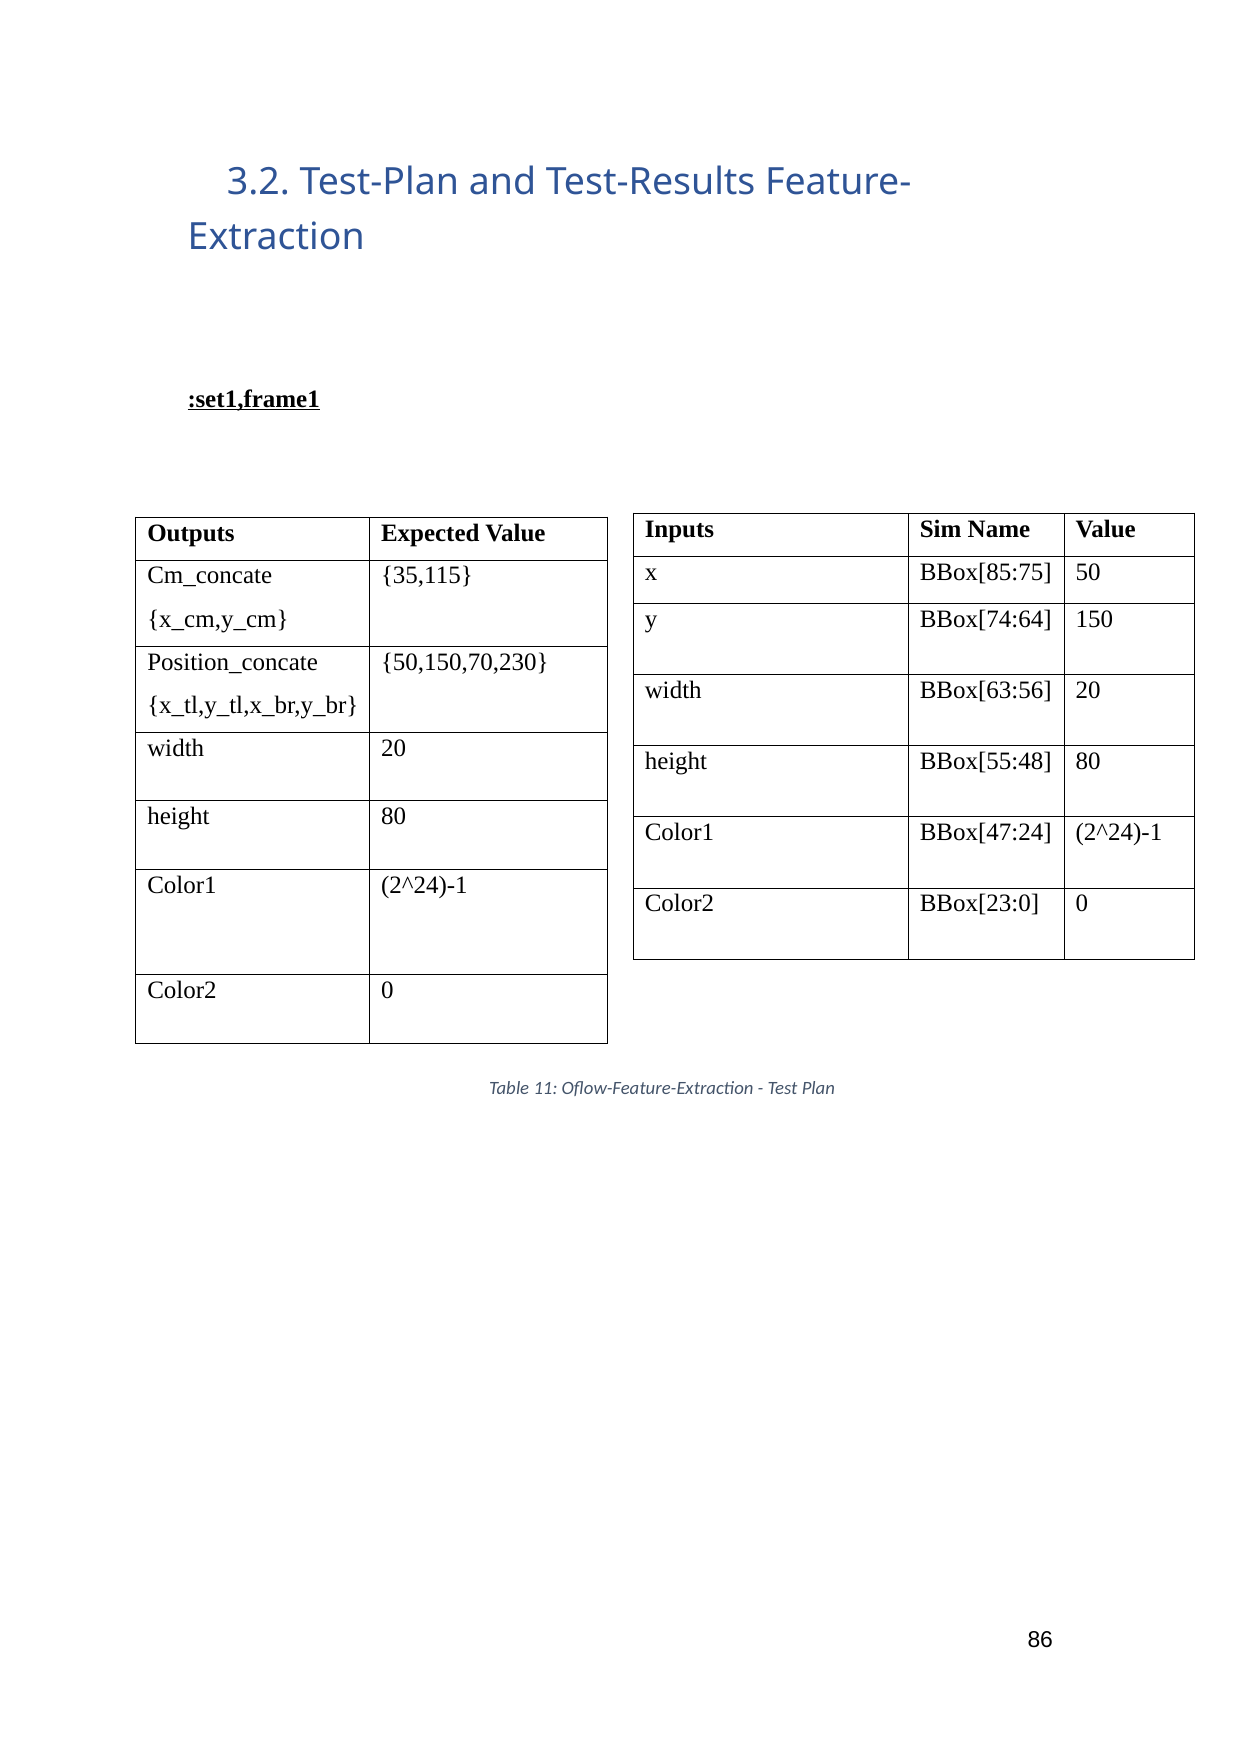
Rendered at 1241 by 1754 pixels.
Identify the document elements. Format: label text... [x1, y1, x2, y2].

table_cell Color1 [634, 817, 908, 887]
table_cell height [634, 746, 908, 816]
table_cell BBox[63:56] [909, 675, 1064, 745]
table_cell {35,115} [370, 561, 607, 646]
table_cell 20 [1065, 675, 1194, 745]
table_cell x [634, 557, 908, 603]
table_cell 0 [370, 975, 607, 1043]
table_cell (2^24)-1 [1065, 817, 1194, 887]
table_header Sim Name [909, 514, 1064, 556]
table_cell y [634, 604, 908, 674]
table_cell 50 [1065, 557, 1194, 603]
table_header Outputs [136, 518, 369, 559]
subtitle 3.2. Test-Plan and Test-Results Feature-Extraction [187, 154, 1053, 260]
table_cell Color1 [136, 870, 369, 974]
table_cell {50,150,70,230} [370, 647, 607, 732]
table_cell (2^24)-1 [370, 870, 607, 974]
table_cell 0 [1065, 889, 1194, 958]
table_cell 150 [1065, 604, 1194, 674]
table_header Expected Value [370, 518, 607, 559]
table_cell BBox[47:24] [909, 817, 1064, 887]
table_cell BBox[74:64] [909, 604, 1064, 674]
text Table 11: Oflow-Feature-Extraction - Test Plan [489, 1076, 837, 1099]
table_cell Color2 [634, 889, 908, 958]
table_cell Position_concate {x_tl,y_tl,x_br,y_br} [136, 647, 369, 732]
table_cell 80 [370, 801, 607, 869]
table_cell Cm_concate {x_cm,y_cm} [136, 561, 369, 646]
text set1,frame1: [187, 384, 1053, 413]
table_cell BBox[23:0] [909, 889, 1064, 958]
table_cell width [136, 733, 369, 800]
table_cell Color2 [136, 975, 369, 1043]
table_cell width [634, 675, 908, 745]
table_cell BBox[55:48] [909, 746, 1064, 816]
table_cell 20 [370, 733, 607, 800]
table_cell 80 [1065, 746, 1194, 816]
table_header Value [1065, 514, 1194, 556]
table_cell height [136, 801, 369, 869]
table_header Inputs [634, 514, 908, 556]
table_cell BBox[85:75] [909, 557, 1064, 603]
